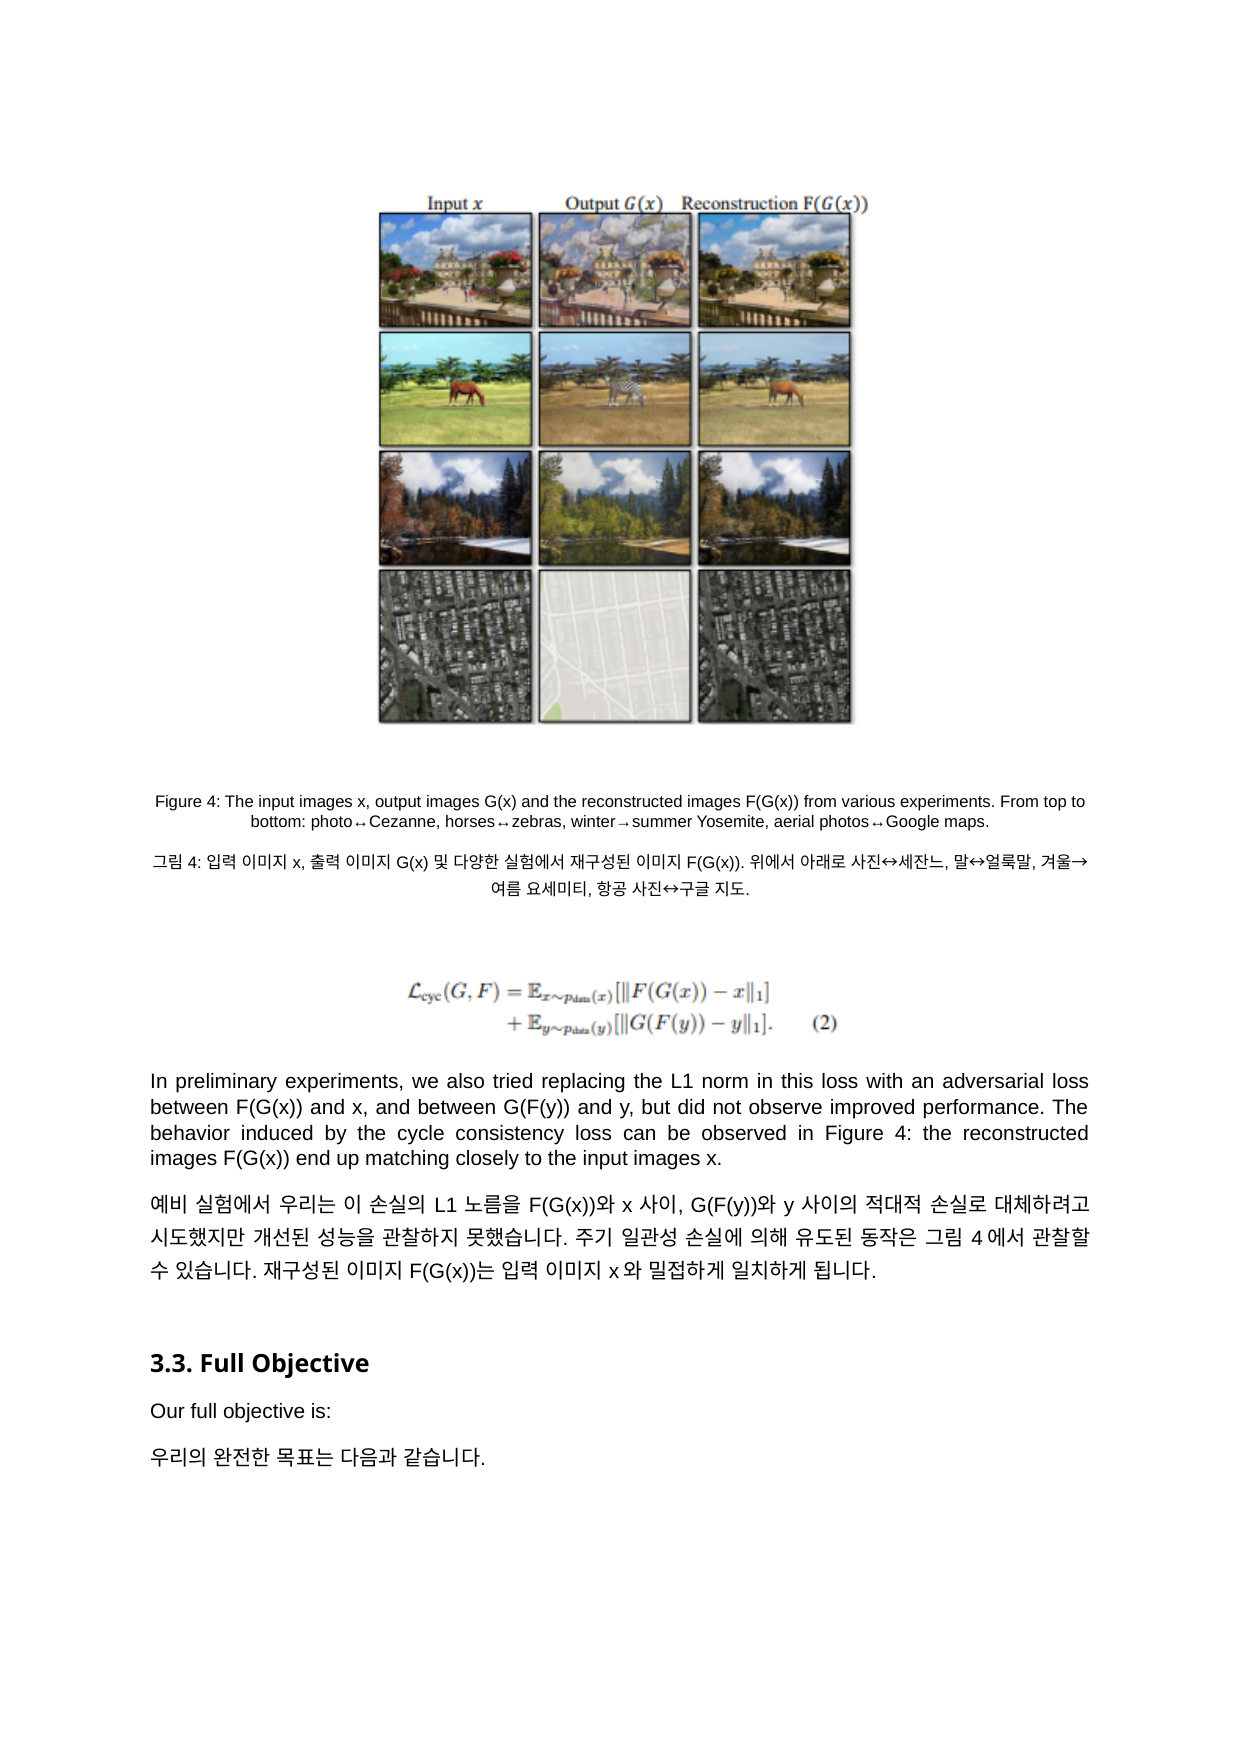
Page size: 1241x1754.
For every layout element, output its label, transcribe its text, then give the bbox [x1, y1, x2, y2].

text Our full objective is: [150, 1399, 1090, 1423]
picture [370, 177, 870, 731]
text 그림 4: 입력 이미지 x, 출력 이미지 G(x) 및 다양한 실험에서 재구성된 이미지 F(G(x)). 위에서 아래로 사진↔세잔느, 말↔얼룩말, 겨울→여름 요세미티, 항공 사진↔구글 지도. [150, 849, 1090, 900]
text Figure 4: The input images x, output images G(x) and the reconstructed images F(G(x)) from various experiments. From top to bottom: photo↔Cezanne, horses↔zebras, winter→summer Yosemite, aerial photos↔Google maps. [150, 792, 1090, 831]
text 우리의 완전한 목표는 다음과 같습니다. [150, 1442, 1090, 1472]
text 예비 실험에서 우리는 이 손실의 L1 노름을 F(G(x))와 x 사이, G(F(y))와 y 사이의 적대적 손실로 대체하려고 시도했지만 개선된 성능을 관찰하지 못했습니다. 주기 일관성 손실에 의해 유도된 동작은 그림 4에서 관찰할 수 있습니다. 재구성된 이미지 F(G(x))는 입력 이미지 x와 밀접하게 일치하게 됩니다. [150, 1189, 1090, 1284]
text 3.3. Full Objective [150, 1346, 1090, 1380]
picture [385, 960, 855, 1050]
text In preliminary experiments, we also tried replacing the L1 norm in this loss with an adversarial loss between F(G(x)) and x, and between G(F(y)) and y, but did not observe improved performance. The behavior induced by the cycle consistency loss can be observed in Figure 4: the reconstructed images F(G(x)) end up matching closely to the input images x. [150, 1069, 1090, 1170]
